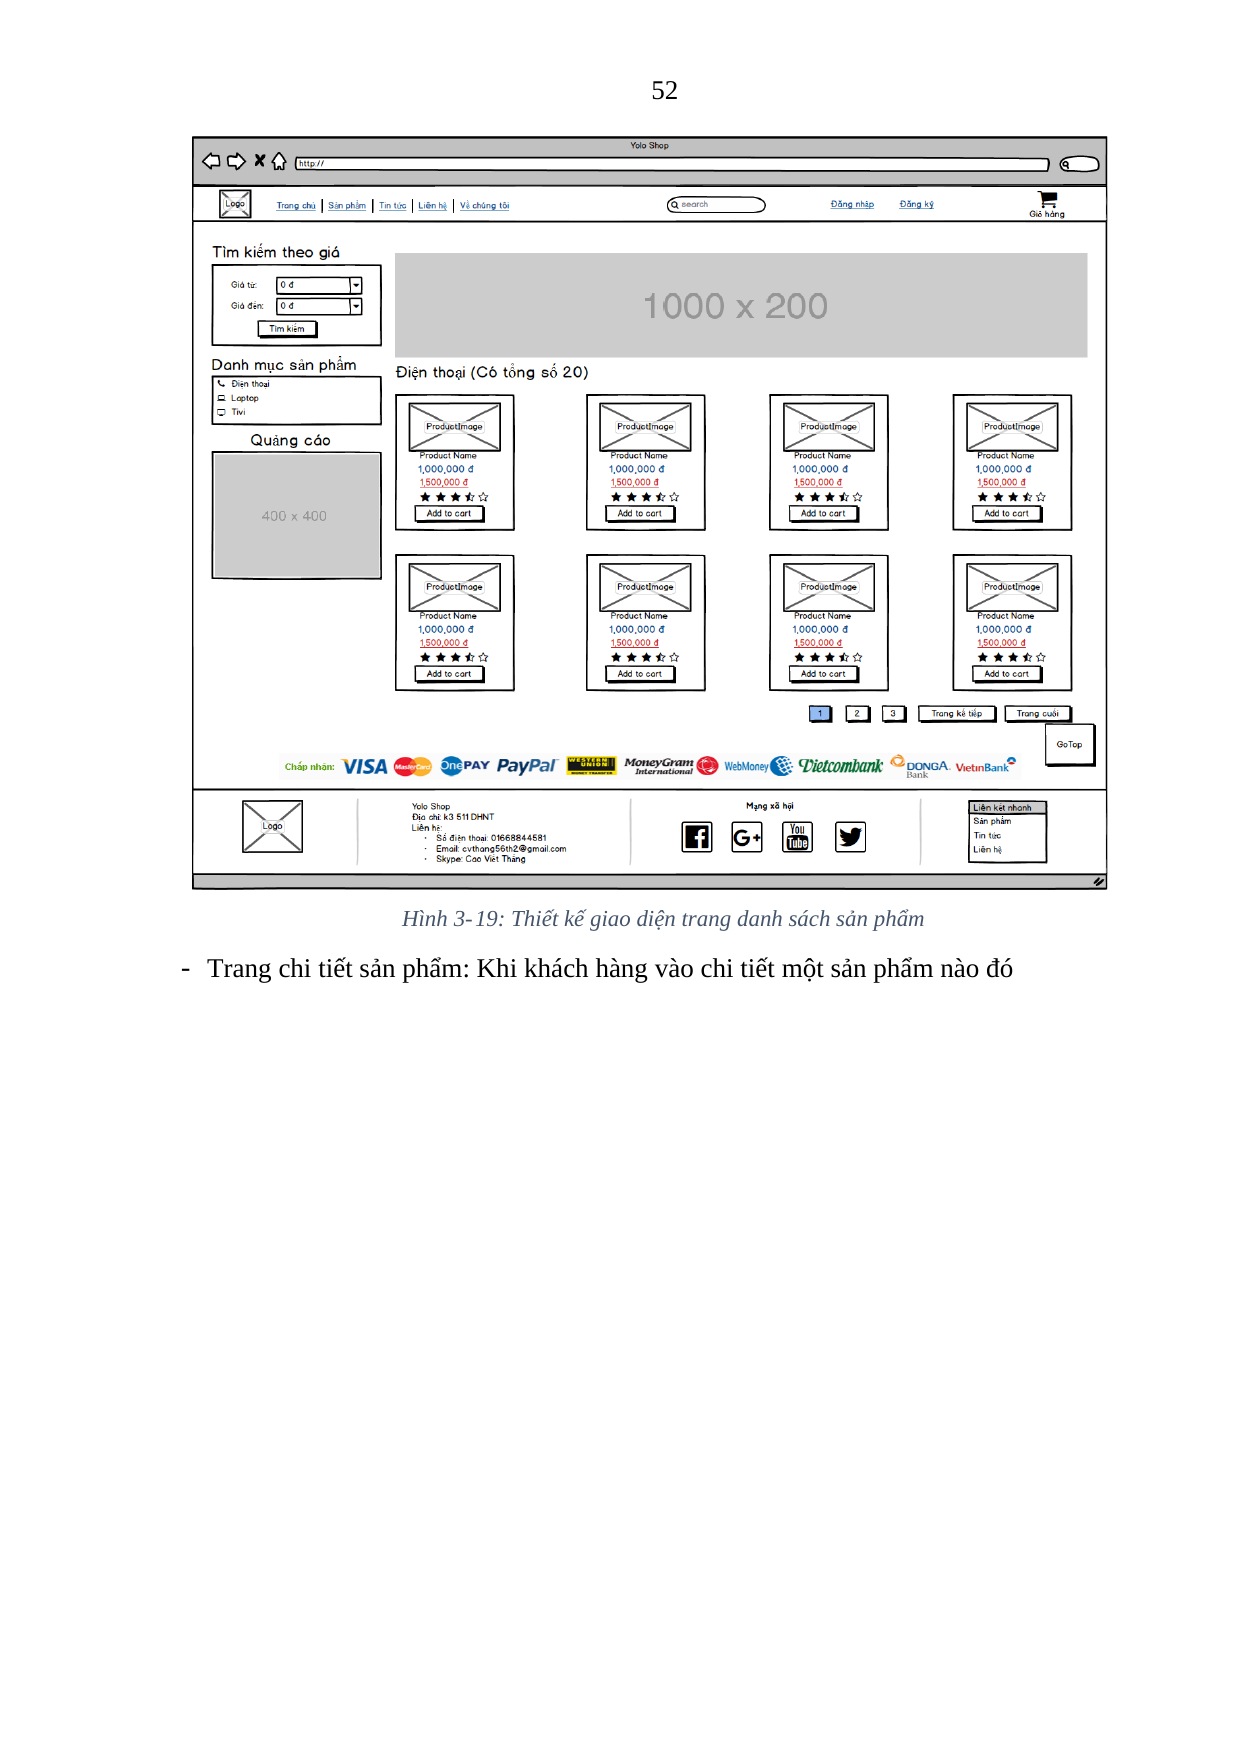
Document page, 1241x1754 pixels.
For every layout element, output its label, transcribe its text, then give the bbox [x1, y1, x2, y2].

picture [192, 136, 1108, 890]
list Trang chi tiết sản phẩm: Khi khách hàng vào chi tiết một sản phẩm nào đó [177, 952, 1122, 985]
